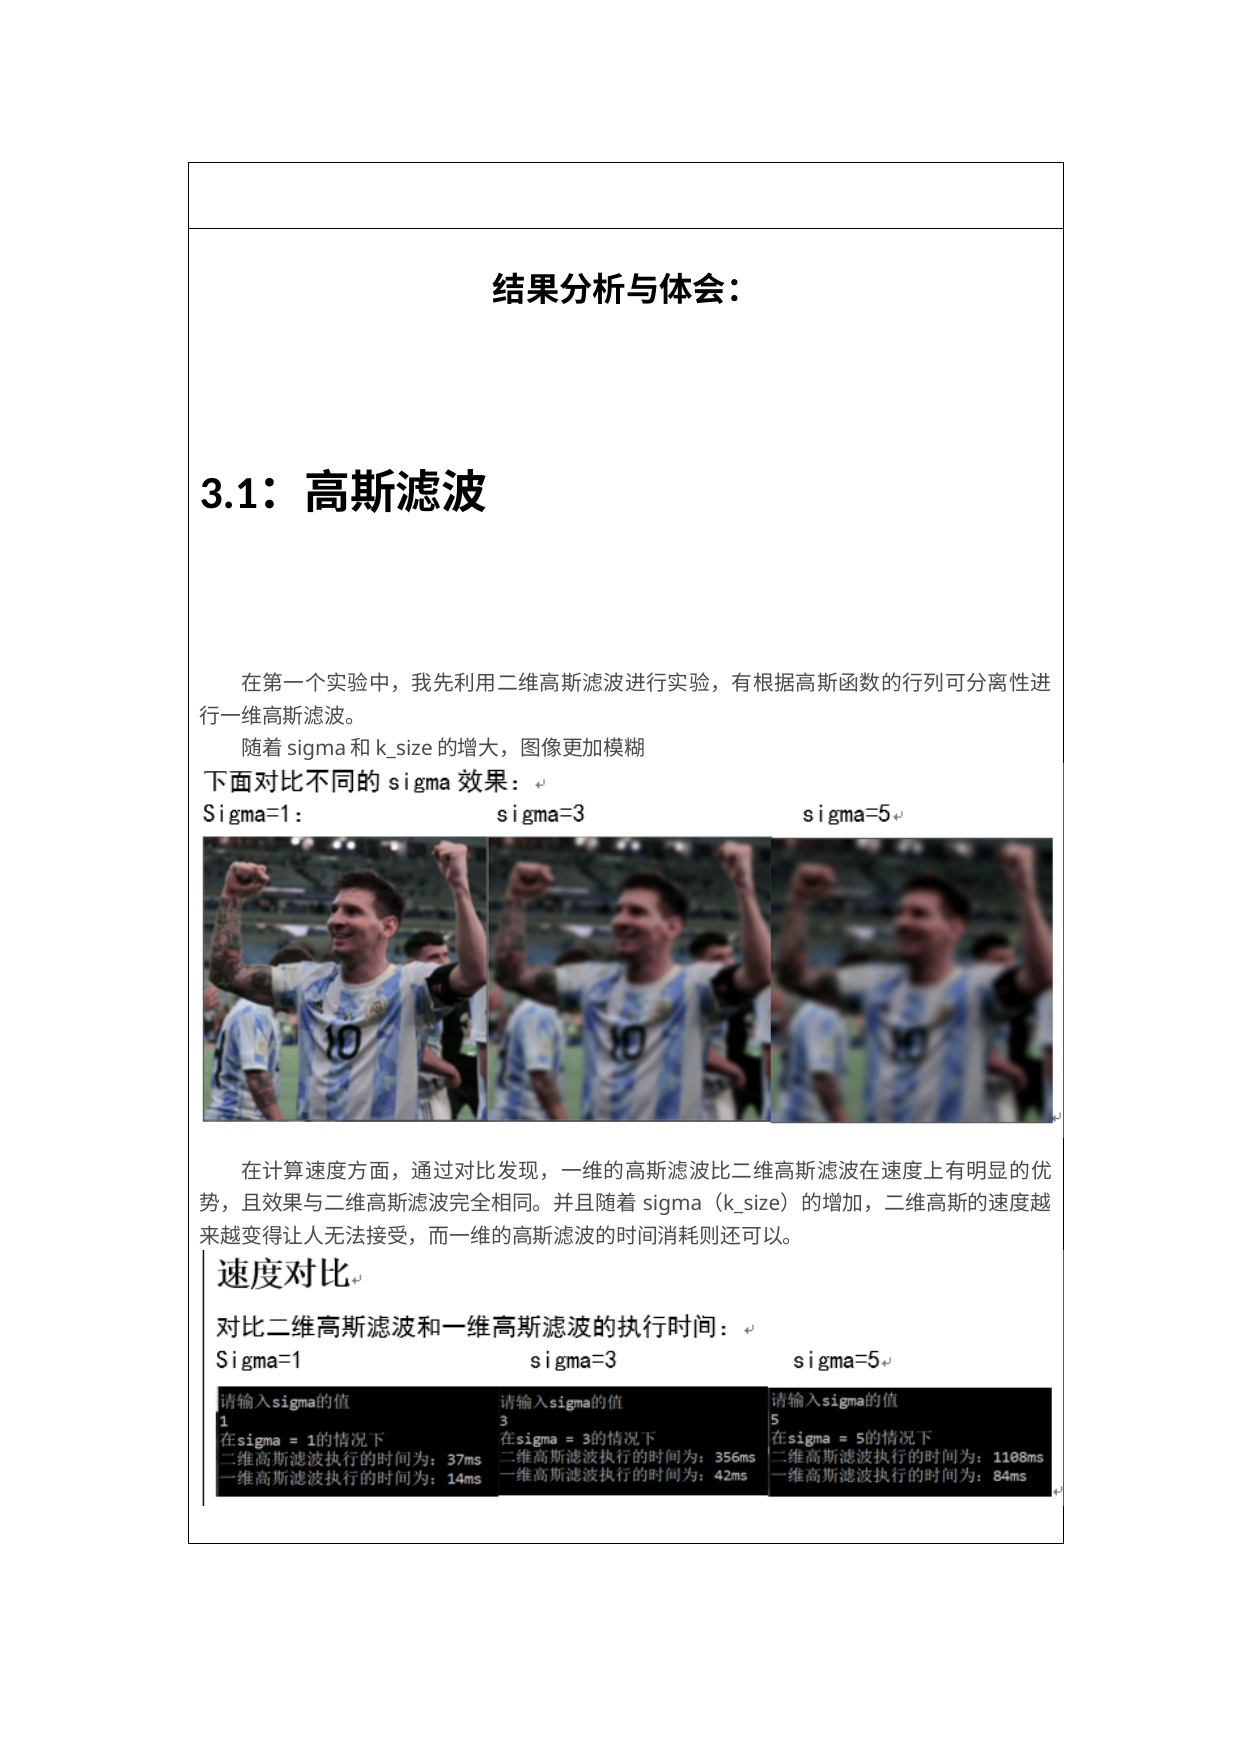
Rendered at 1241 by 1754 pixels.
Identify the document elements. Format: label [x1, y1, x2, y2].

picture [199, 1250, 1064, 1506]
picture [199, 763, 1064, 1138]
table_cell [189, 163, 1063, 228]
table_cell [189, 229, 1063, 1543]
